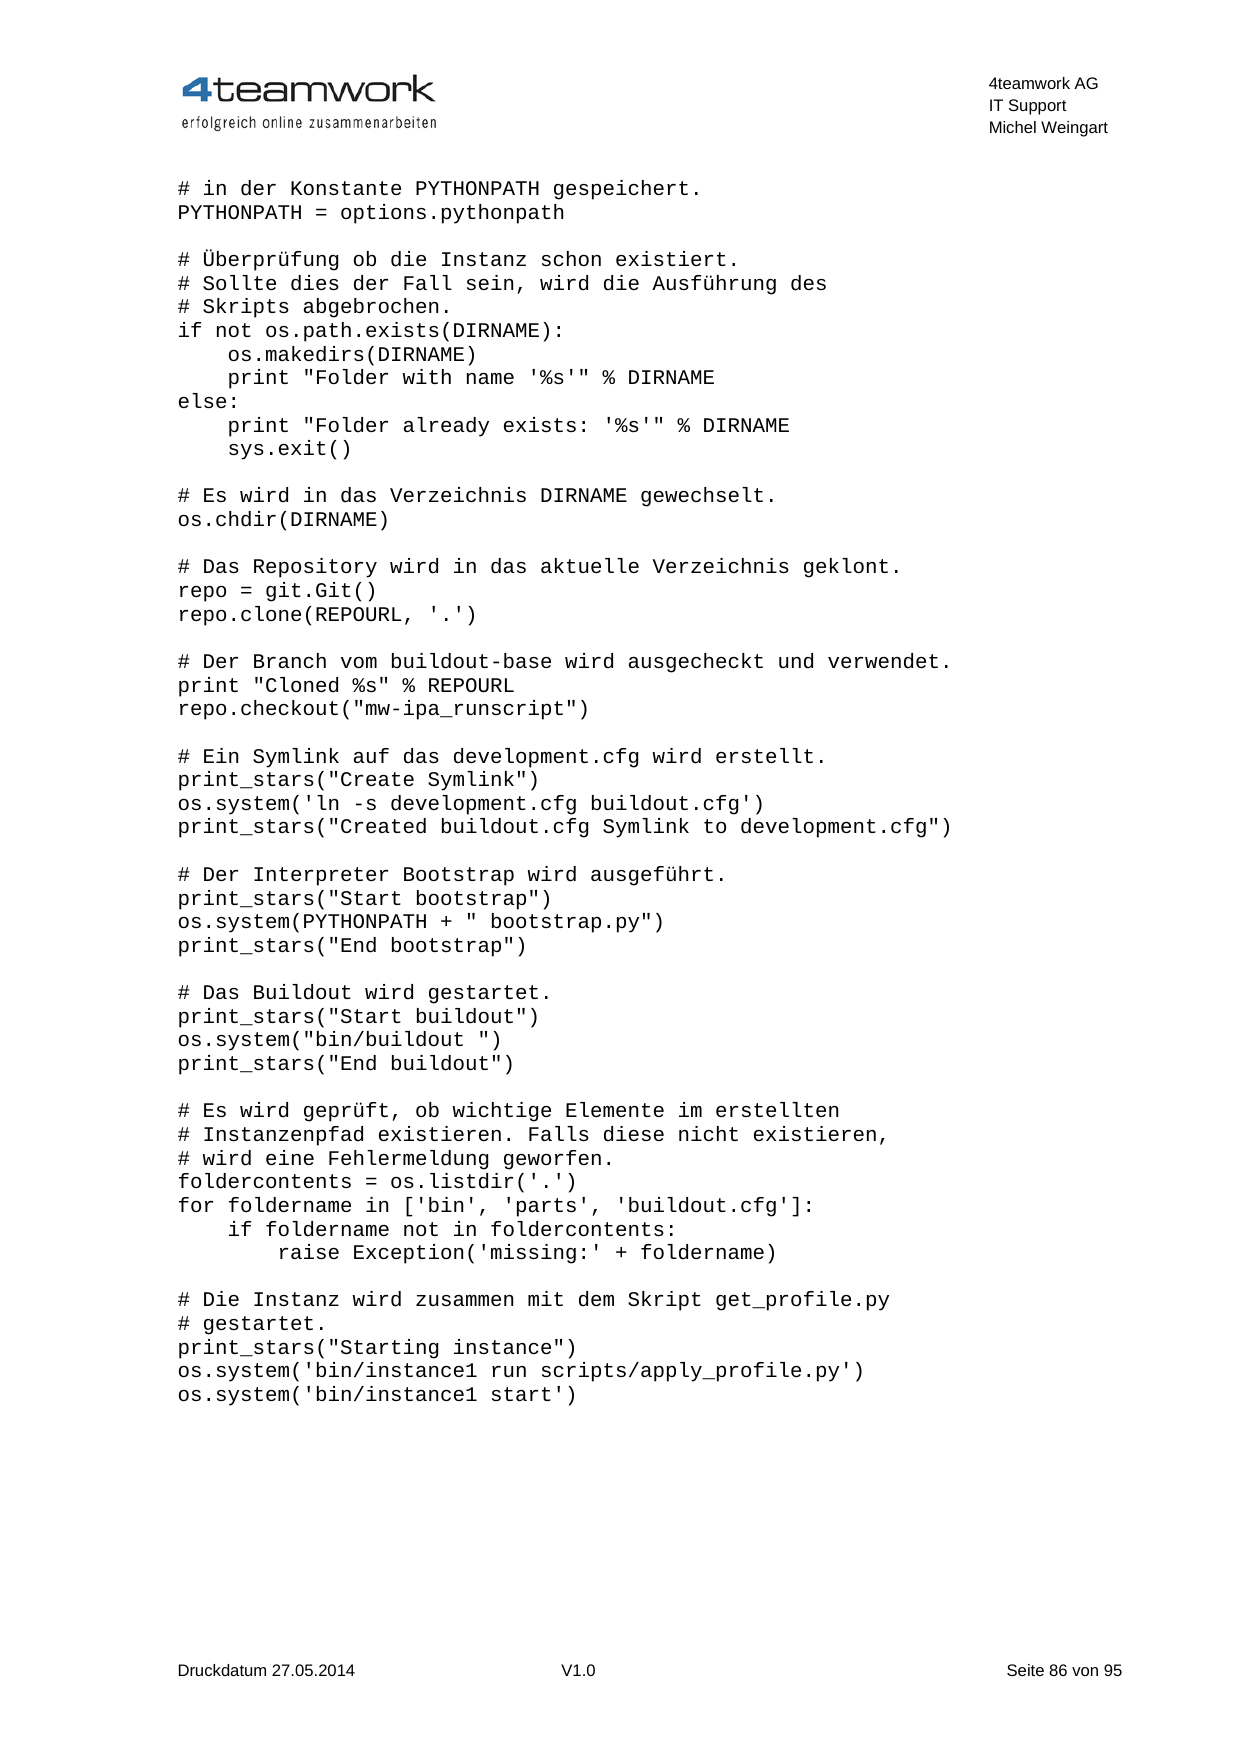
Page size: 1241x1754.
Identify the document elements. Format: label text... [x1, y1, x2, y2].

text sys.exit() [177, 438, 1122, 462]
text os.system('bin/instance1 start') [177, 1384, 1122, 1408]
text os.system("bin/buildout ") [177, 1029, 1122, 1053]
text # Ein Symlink auf das development.cfg wird erstellt. [177, 746, 1122, 769]
text repo.checkout("mw-ipa_runscript") [177, 698, 1122, 722]
text for foldername in ['bin', 'parts', 'buildout.cfg']: [177, 1195, 1122, 1218]
text # wird eine Fehlermeldung geworfen. [177, 1148, 1122, 1171]
picture [177, 69, 440, 134]
text print_stars("End buildout") [177, 1053, 1122, 1077]
text print_stars("Start buildout") [177, 1006, 1122, 1029]
text print "Folder already exists: '%s'" % DIRNAME [177, 414, 1122, 438]
text os.system('ln -s development.cfg buildout.cfg') [177, 793, 1122, 817]
text print_stars("Create Symlink") [177, 769, 1122, 793]
text # Überprüfung ob die Instanz schon existiert. [177, 249, 1122, 273]
text foldercontents = os.listdir('.') [177, 1171, 1122, 1195]
text # Es wird in das Verzeichnis DIRNAME gewechselt. [177, 486, 1122, 509]
text print_stars("Start bootstrap") [177, 887, 1122, 911]
text os.chdir(DIRNAME) [177, 509, 1122, 533]
text PYTHONPATH = options.pythonpath [177, 202, 1122, 225]
text if not os.path.exists(DIRNAME): [177, 320, 1122, 344]
text repo = git.Git() [177, 580, 1122, 604]
text else: [177, 391, 1122, 414]
text # gestartet. [177, 1313, 1122, 1337]
text os.system('bin/instance1 run scripts/apply_profile.py') [177, 1360, 1122, 1384]
text # Sollte dies der Fall sein, wird die Ausführung des [177, 273, 1122, 296]
text # Das Repository wird in das aktuelle Verzeichnis geklont. [177, 556, 1122, 580]
text # Skripts abgebrochen. [177, 296, 1122, 320]
text print_stars("Created buildout.cfg Symlink to development.cfg") [177, 817, 1122, 840]
text # in der Konstante PYTHONPATH gespeichert. [177, 178, 1122, 202]
text # Die Instanz wird zusammen mit dem Skript get_profile.py [177, 1289, 1122, 1313]
text # Der Interpreter Bootstrap wird ausgeführt. [177, 864, 1122, 887]
text print "Cloned %s" % REPOURL [177, 675, 1122, 698]
text print_stars("Starting instance") [177, 1337, 1122, 1360]
text repo.clone(REPOURL, '.') [177, 604, 1122, 627]
text # Das Buildout wird gestartet. [177, 982, 1122, 1006]
text # Es wird geprüft, ob wichtige Elemente im erstellten [177, 1100, 1122, 1124]
text os.system(PYTHONPATH + " bootstrap.py") [177, 911, 1122, 935]
text # Der Branch vom buildout-base wird ausgecheckt und verwendet. [177, 651, 1122, 675]
text raise Exception('missing:' + foldername) [177, 1242, 1122, 1266]
text if foldername not in foldercontents: [177, 1218, 1122, 1242]
text print "Folder with name '%s'" % DIRNAME [177, 367, 1122, 391]
text print_stars("End bootstrap") [177, 935, 1122, 958]
text os.makedirs(DIRNAME) [177, 344, 1122, 367]
text # Instanzenpfad existieren. Falls diese nicht existieren, [177, 1124, 1122, 1148]
